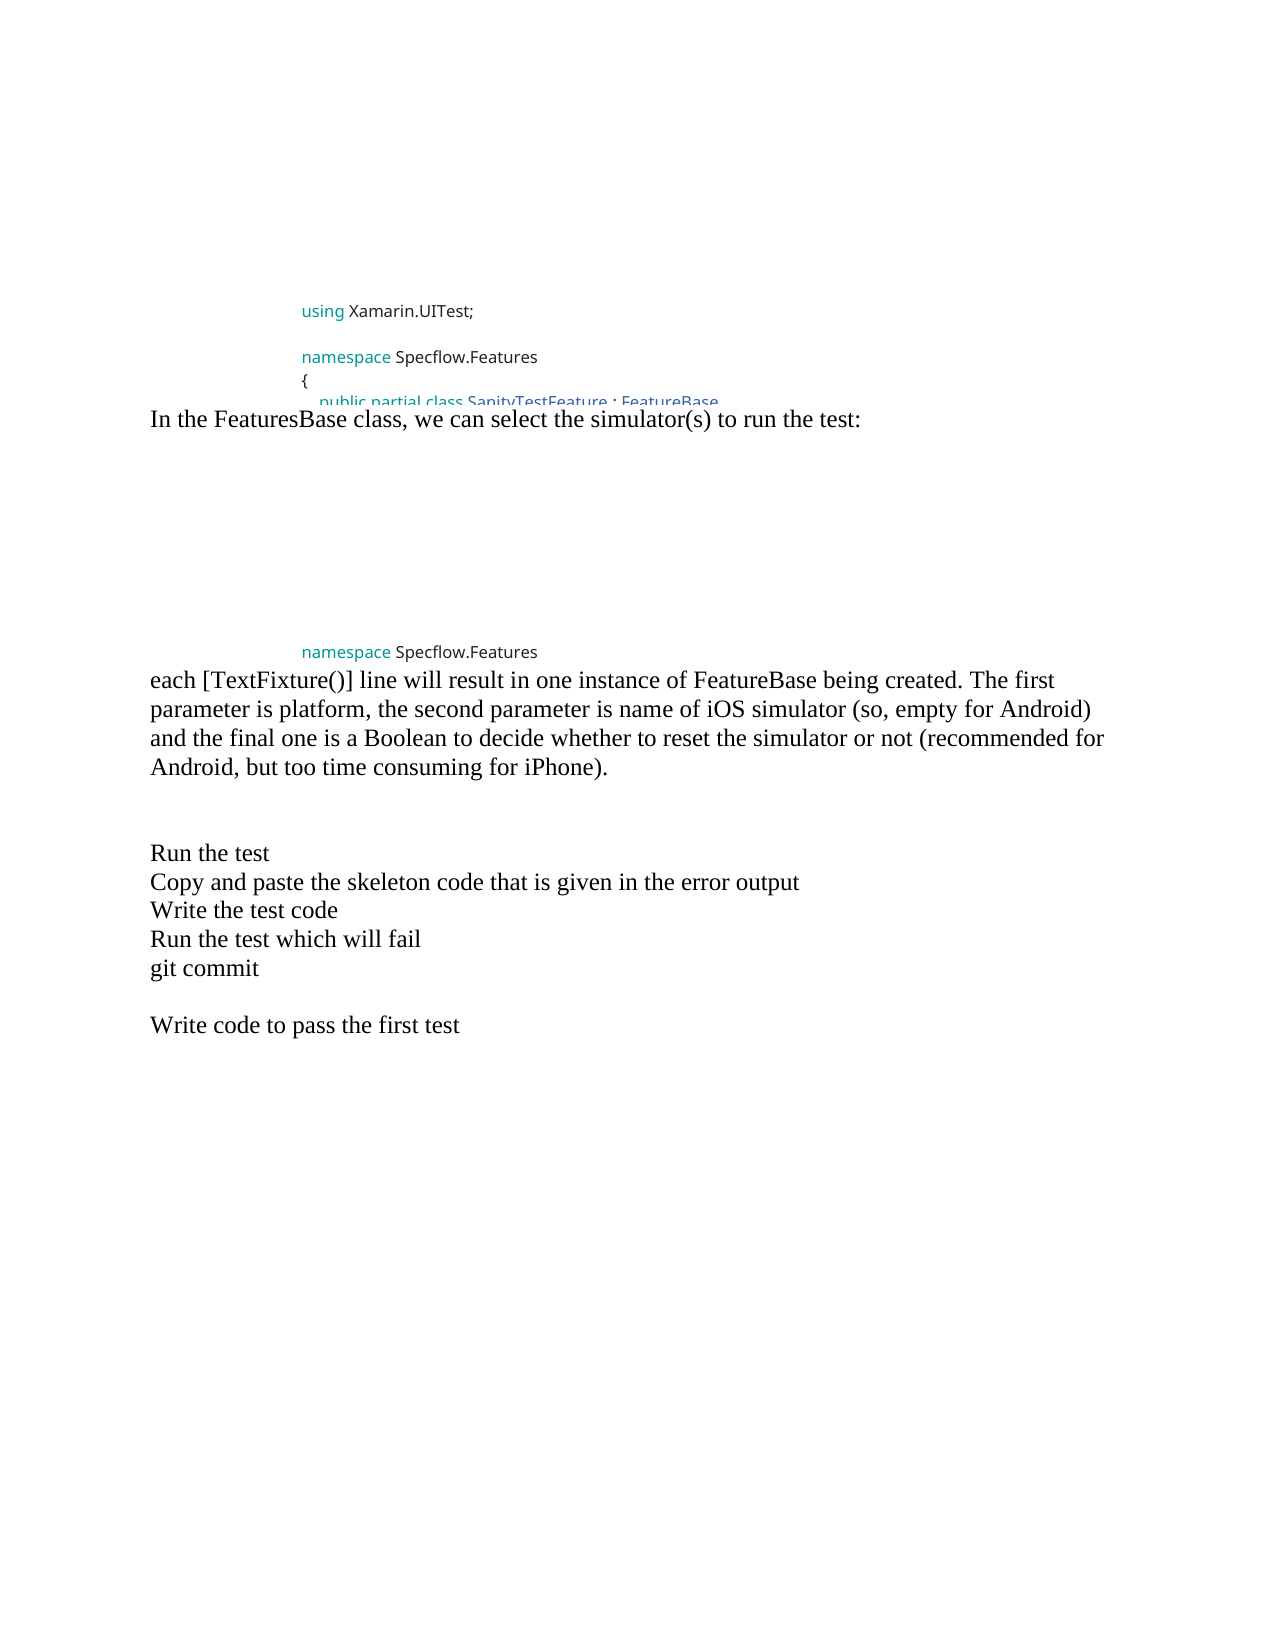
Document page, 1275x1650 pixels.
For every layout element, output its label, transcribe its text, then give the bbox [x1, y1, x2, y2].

text Run the test [150, 838, 1125, 867]
text Copy and paste the skeleton code that is given in the error output [150, 867, 1125, 895]
text Run the test which will fail [150, 924, 1125, 953]
text each [TextFixture()] line will result in one instance of FeatureBase being created. The first parameter is platform, the second parameter is name of iOS simulator (so, empty for Android) and the final one is a Boolean to decide whether to reset the simulator or not (recommended for Android, but too time consuming for iPhone). [150, 665, 1125, 780]
text Write code to pass the first test [150, 1010, 1125, 1039]
text In the FeaturesBase class, we can select the simulator(s) to run the test: [150, 404, 1125, 433]
text git commit [150, 953, 1125, 982]
text Write the test code [150, 895, 1125, 924]
